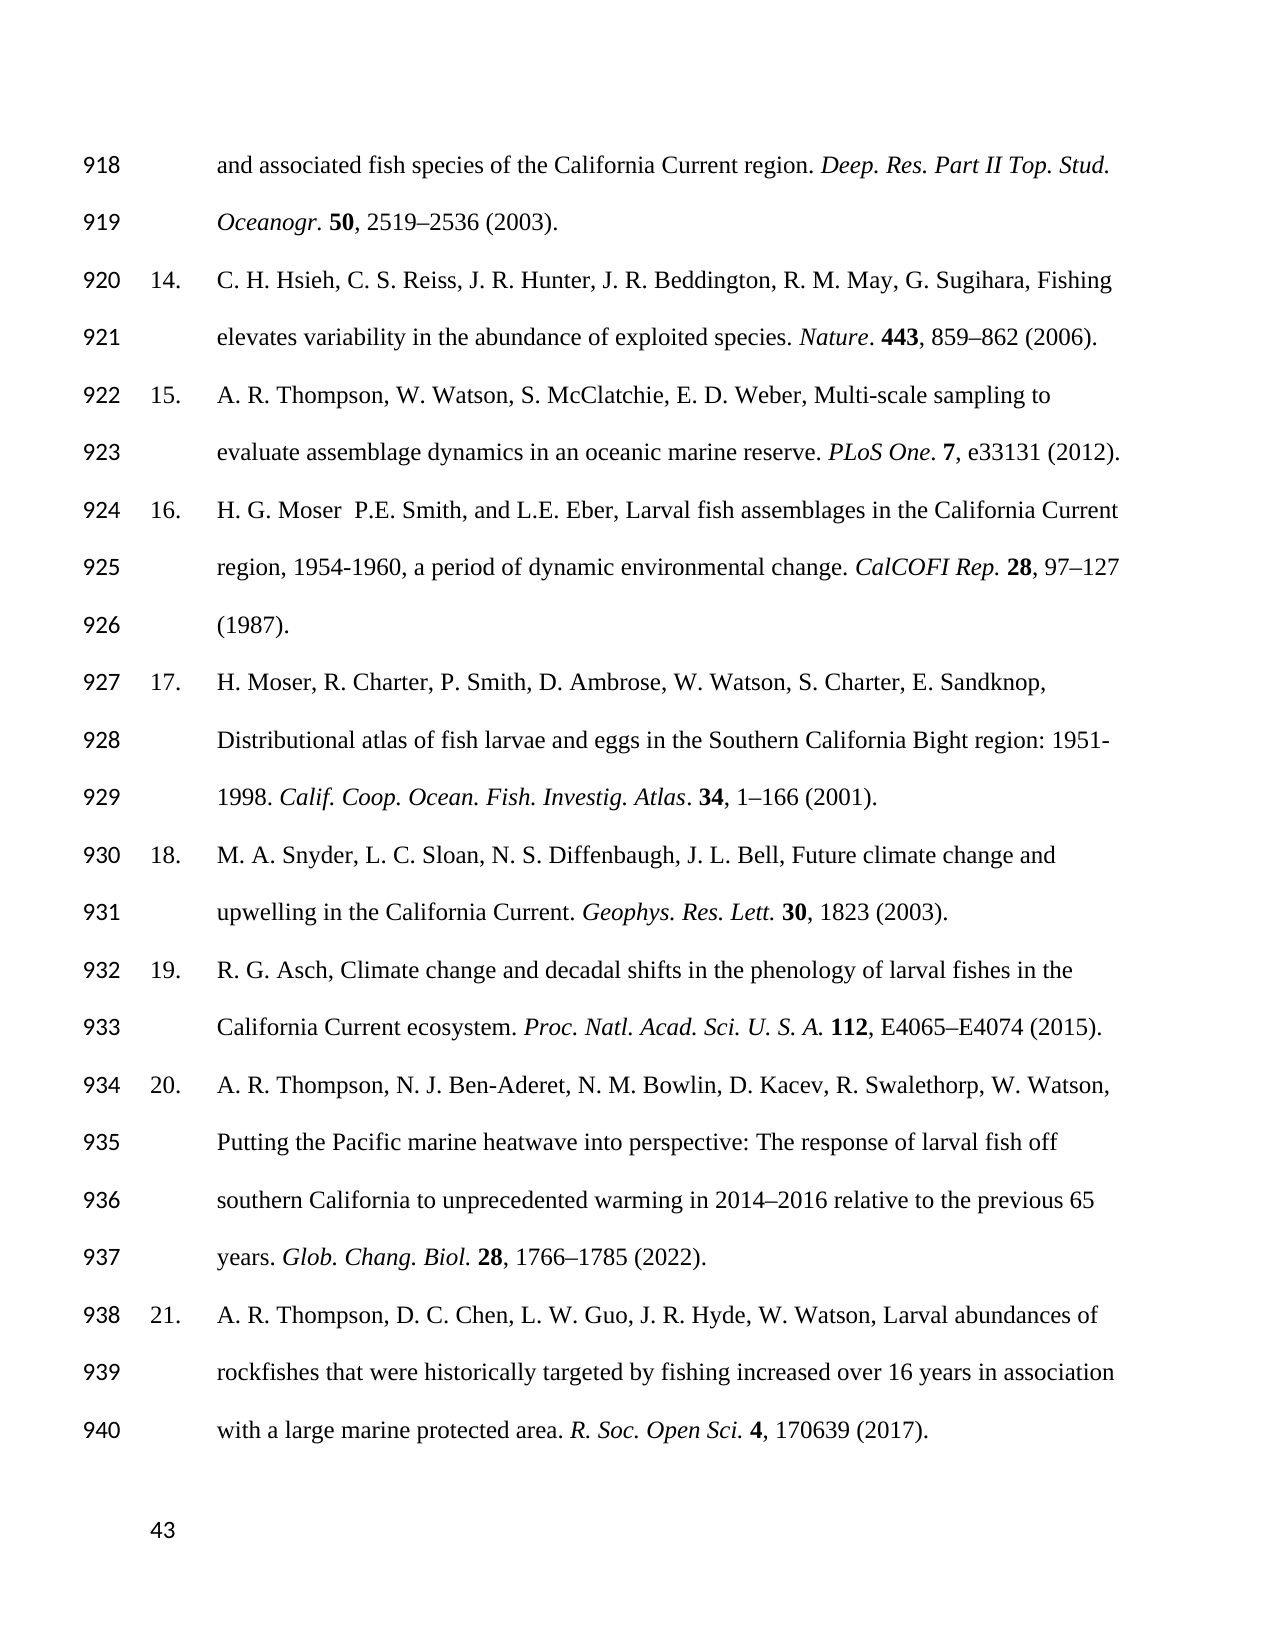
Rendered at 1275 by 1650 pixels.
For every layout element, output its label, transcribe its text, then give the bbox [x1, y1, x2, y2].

text 17. H. Moser, R. Charter, P. Smith, D. Ambrose, W. Watson, S. Charter, E. Sandknop, Distributional atlas of fish larvae and eggs in the Southern California Bight region: 1951-1998. Calif. Coop. Ocean. Fish. Investig. Atlas. 34, 1–166 (2001). [150, 667, 1125, 811]
text 20. A. R. Thompson, N. J. Ben-Aderet, N. M. Bowlin, D. Kacev, R. Swalethorp, W. Watson, Putting the Pacific marine heatwave into perspective: The response of larval fish off southern California to unprecedented warming in 2014–2016 relative to the previous 65 years. Glob. Chang. Biol. 28, 1766–1785 (2022). [150, 1070, 1125, 1271]
text 21. A. R. Thompson, D. C. Chen, L. W. Guo, J. R. Hyde, W. Watson, Larval abundances of rockfishes that were historically targeted by fishing increased over 16 years in association with a large marine protected area. R. Soc. Open Sci. 4, 170639 (2017). [150, 1300, 1125, 1444]
text 18. M. A. Snyder, L. C. Sloan, N. S. Diffenbaugh, J. L. Bell, Future climate change and upwelling in the California Current. Geophys. Res. Lett. 30, 1823 (2003). [150, 840, 1125, 926]
text 19. R. G. Asch, Climate change and decadal shifts in the phenology of larval fishes in the California Current ecosystem. Proc. Natl. Acad. Sci. U. S. A. 112, E4065–E4074 (2015). [150, 955, 1125, 1041]
text 14. C. H. Hsieh, C. S. Reiss, J. R. Hunter, J. R. Beddington, R. M. May, G. Sugihara, Fishing elevates variability in the abundance of exploited species. Nature. 443, 859–862 (2006). [150, 265, 1125, 351]
text 16. H. G. Moser P.E. Smith, and L.E. Eber, Larval fish assemblages in the California Current region, 1954-1960, a period of dynamic environmental change. CalCOFI Rep. 28, 97–127 (1987). [150, 495, 1125, 639]
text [150, 150, 1125, 236]
text 15. A. R. Thompson, W. Watson, S. McClatchie, E. D. Weber, Multi-scale sampling to evaluate assemblage dynamics in an oceanic marine reserve. PLoS One. 7, e33131 (2012). [150, 380, 1125, 466]
